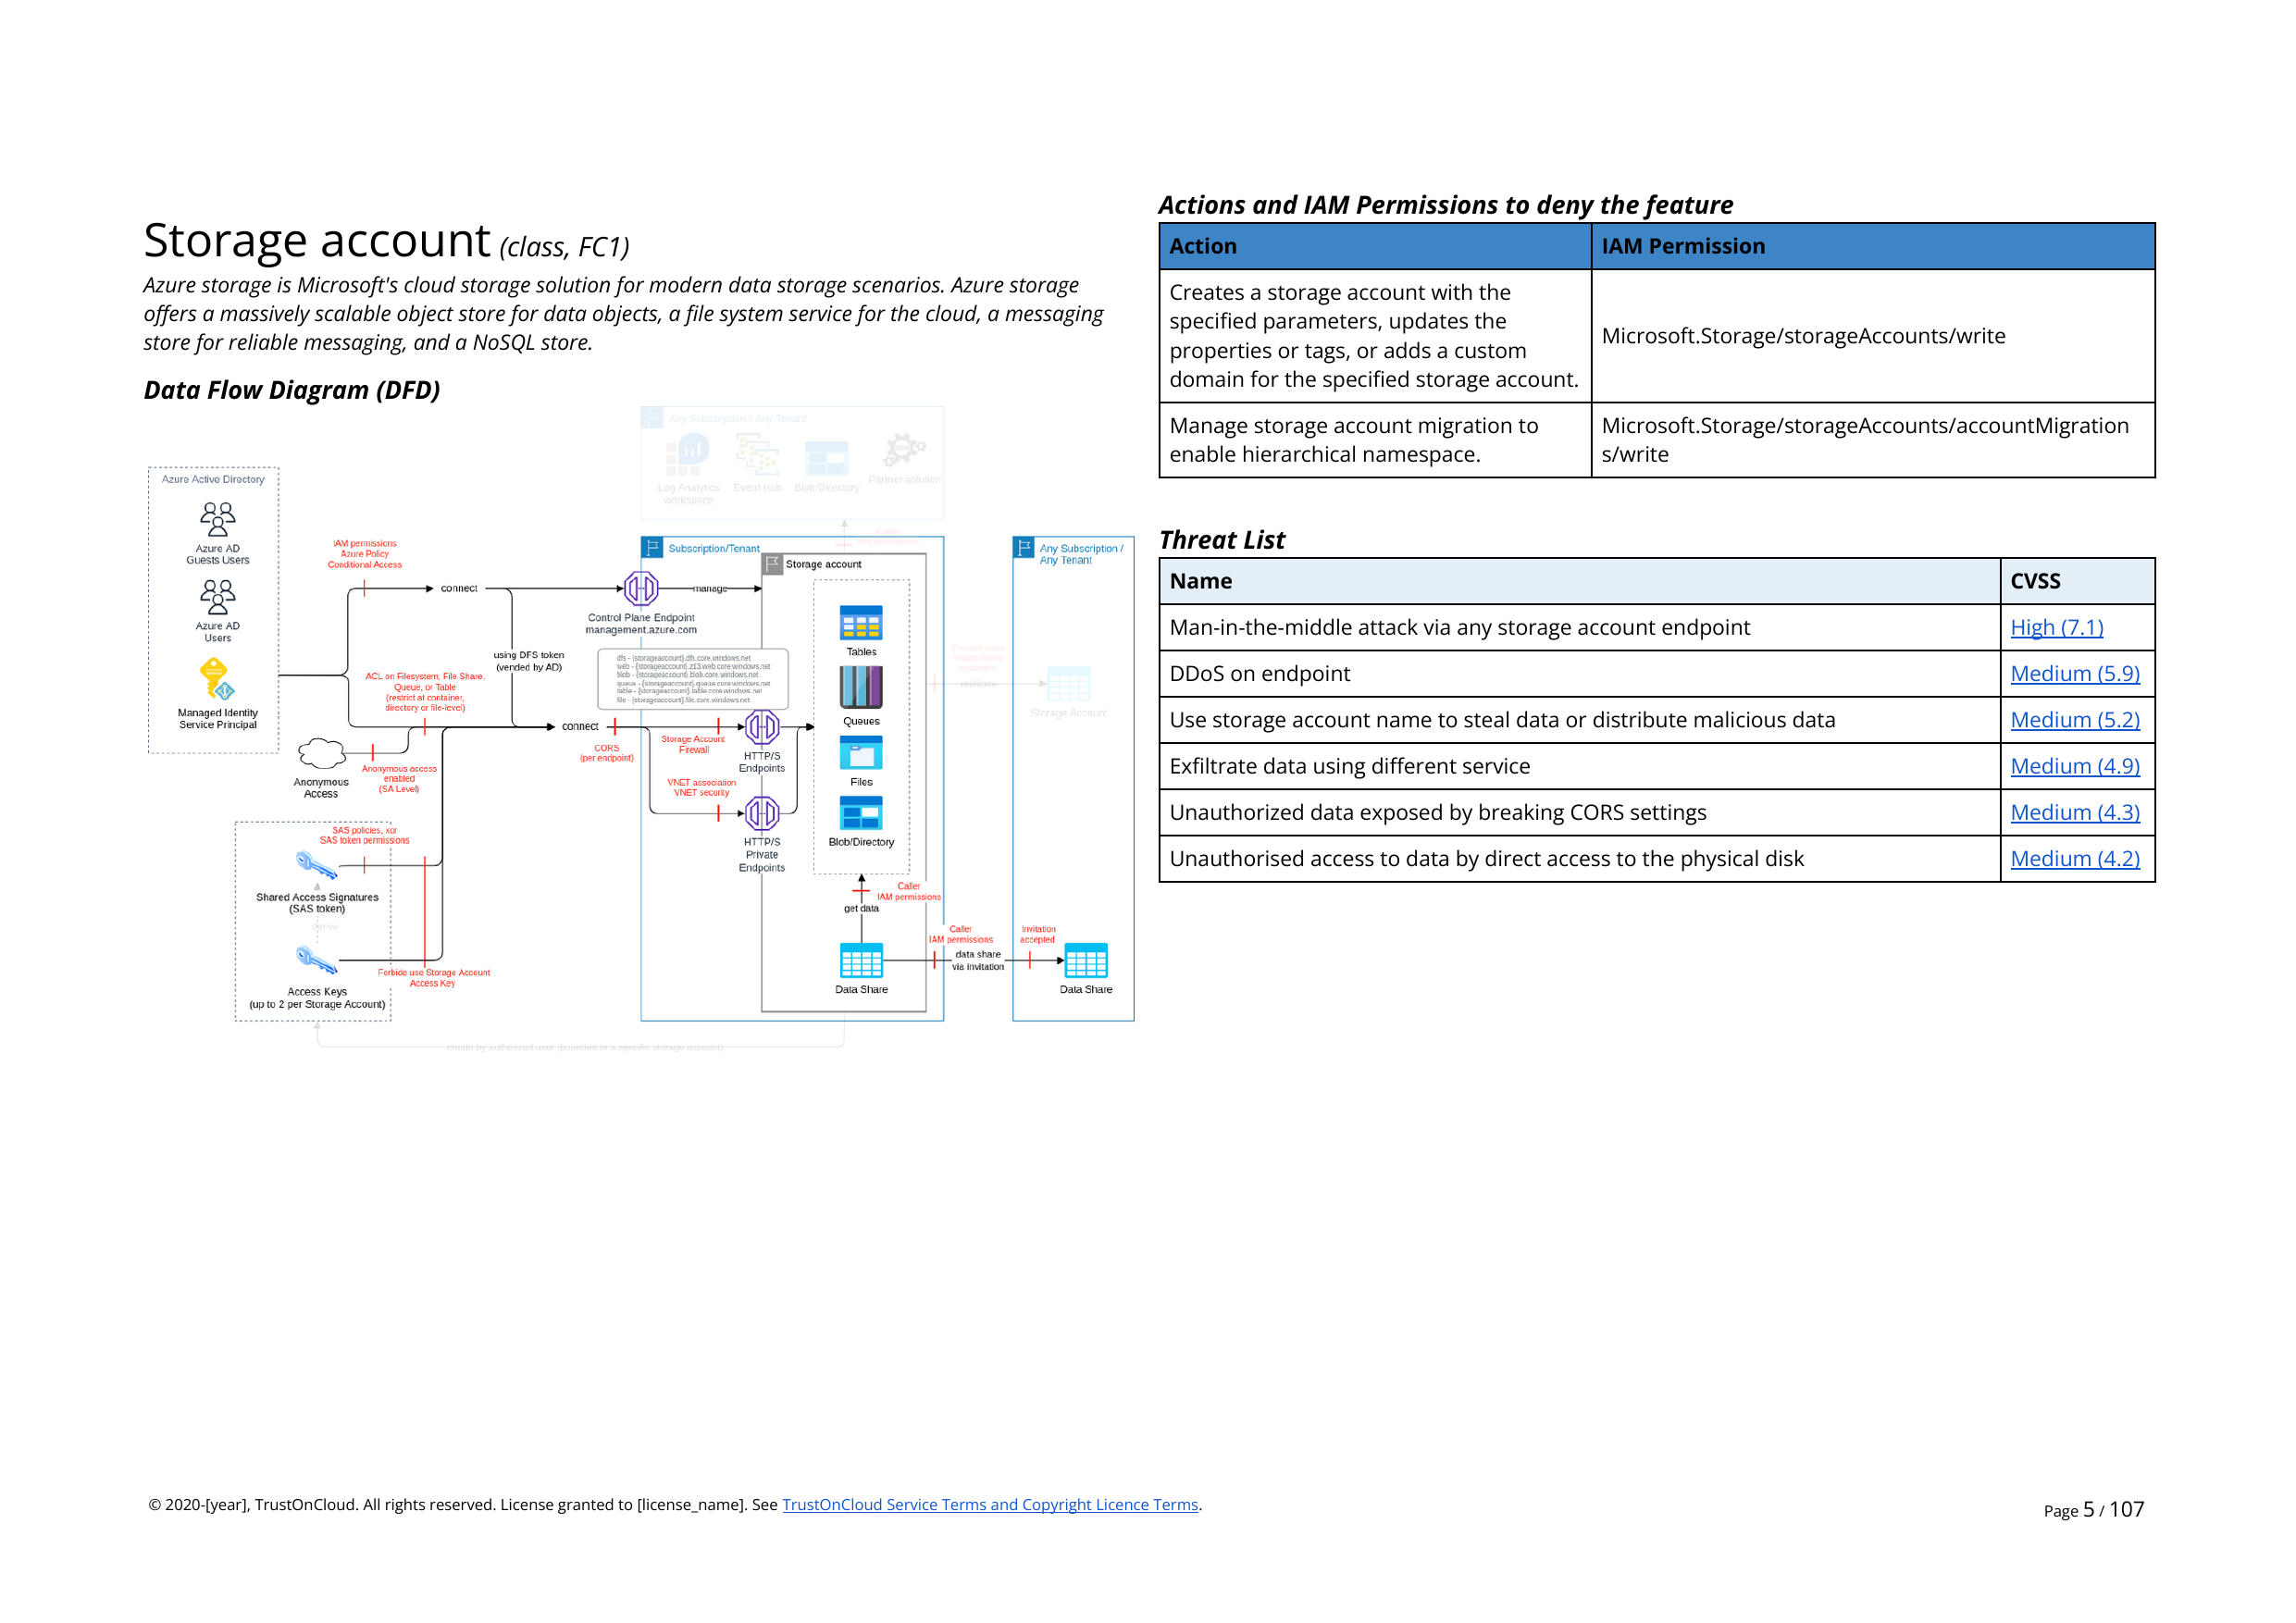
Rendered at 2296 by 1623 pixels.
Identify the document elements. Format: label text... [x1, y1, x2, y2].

picture [147, 406, 1136, 1056]
table_header Storage account (class, FC1) Azure storage is Microsoft's cloud storage solution for modern data storage scenarios. Azure storage offers a massively scalable object store for data objects, a file system service for the cloud, a messaging store for reliable messaging, and a NoSQL store. Data Flow Diagram (DFD) [141, 163, 1148, 1068]
table_header Actions and IAM Permissions to deny the feature Threat List [1150, 163, 2157, 1068]
